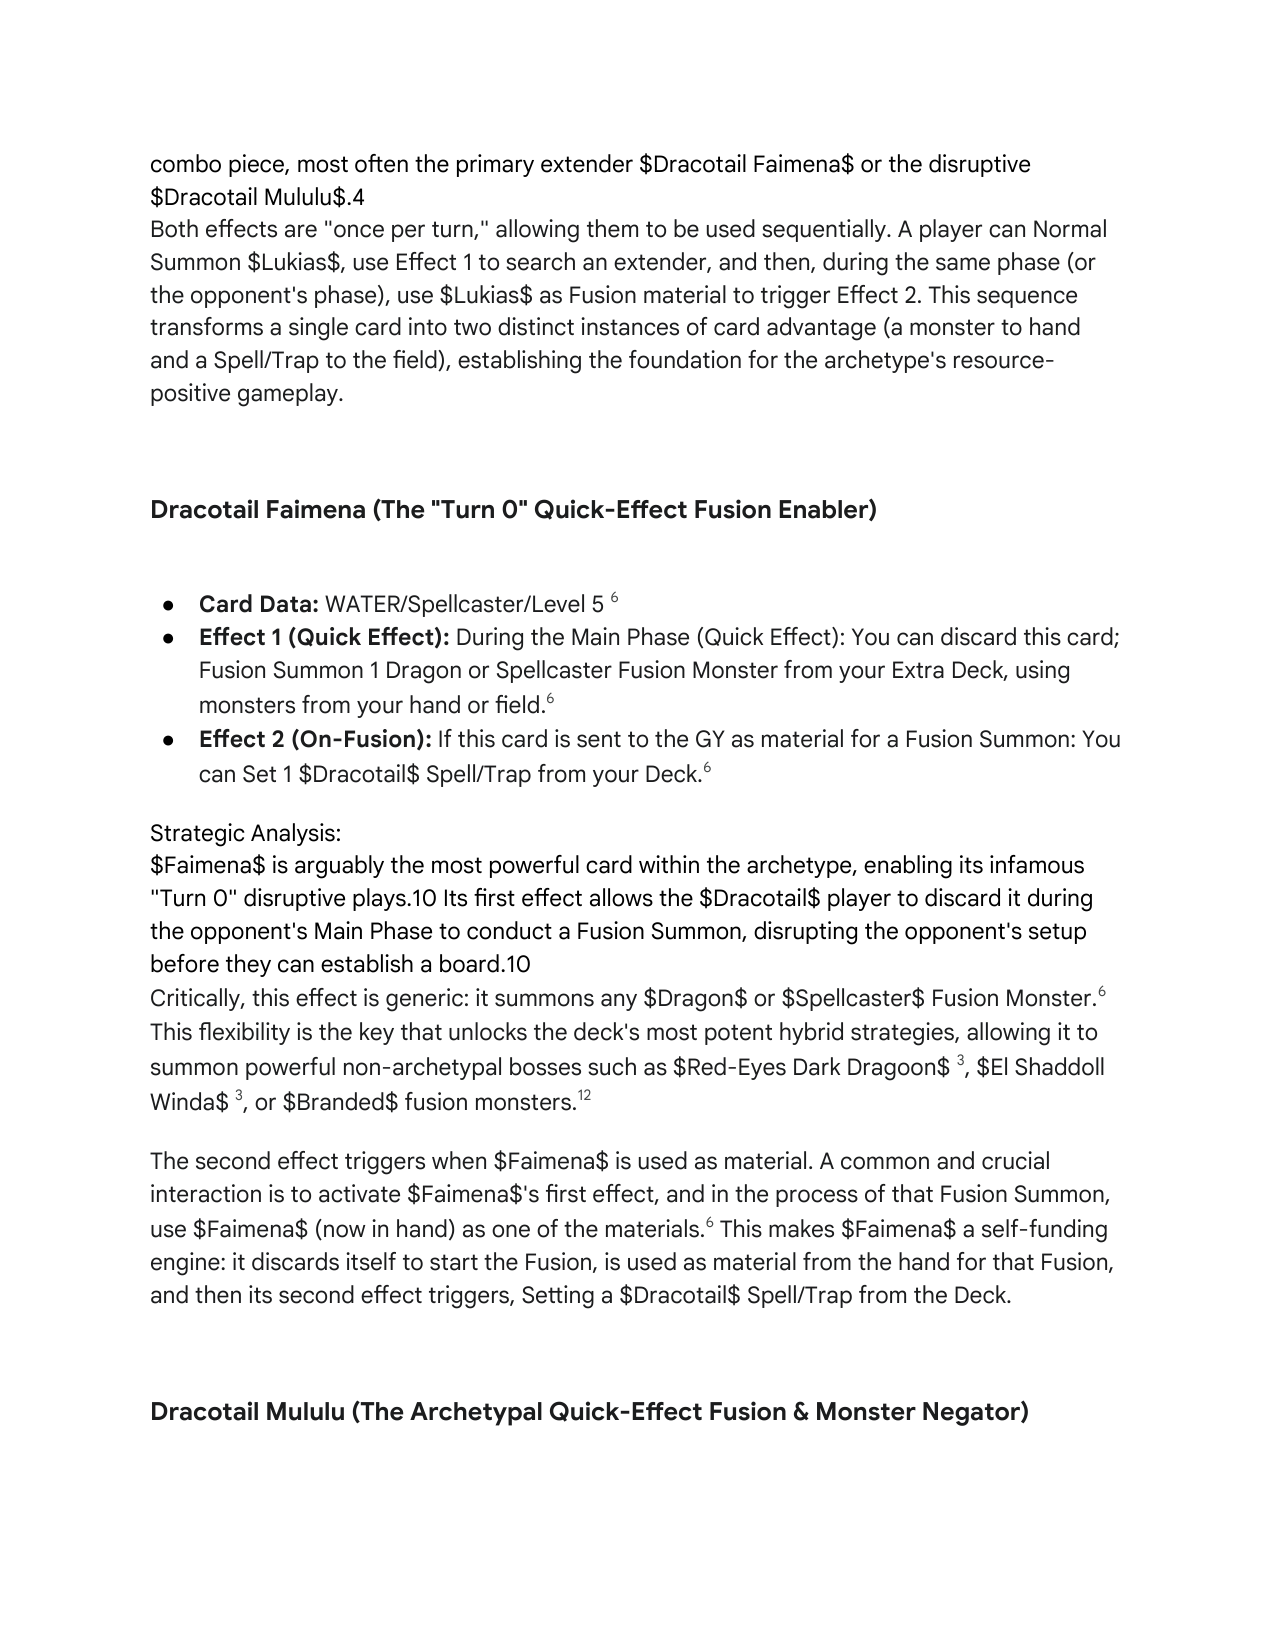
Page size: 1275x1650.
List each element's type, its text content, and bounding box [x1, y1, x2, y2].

list Effect 2 (On-Fusion): If this card is sent to the GY as material for a Fusion Summon: You can Set 1 $Dracotail$ Spell/Trap from your Deck.6 [161, 725, 1125, 789]
list Effect 1 (Quick Effect): During the Main Phase (Quick Effect): You can discard this card; Fusion Summon 1 Dragon or Spellcaster Fusion Monster from your Extra Deck, using monsters from your hand or field.6 [161, 623, 1125, 721]
text Strategic Analysis: [150, 819, 1125, 848]
text The second effect triggers when $Faimena$ is used as material. A common and crucial interaction is to activate $Faimena$'s first effect, and in the process of that Fusion Summon, use $Faimena$ (now in hand) as one of the materials.6 This makes $Faimena$ a self-funding engine: it discards itself to start the Fusion, is used as material from the hand for that Fusion, and then its second effect triggers, Setting a $Dracotail$ Spell/Trap from the Deck. [150, 1147, 1125, 1310]
subtitle Dracotail Mululu (The Archetypal Quick-Effect Fusion & Monster Negator) [150, 1397, 1125, 1428]
text Both effects are "once per turn," allowing them to be used sequentially. A player can Normal Summon $Lukias$, use Effect 1 to search an extender, and then, during the same phase (or the opponent's phase), use $Lukias$ as Fusion material to trigger Effect 2. This sequence transforms a single card into two distinct instances of card advantage (a monster to hand and a Spell/Trap to the field), establishing the foundation for the archetype's resource-positive gameplay. [150, 215, 1125, 408]
text Critically, this effect is generic: it summons any $Dragon$ or $Spellcaster$ Fusion Monster.6 This flexibility is the key that unlocks the deck's most potent hybrid strategies, allowing it to summon powerful non-archetypal bosses such as $Red-Eyes Dark Dragoon$ 3, $El Shaddoll Winda$ 3, or $Branded$ fusion monsters.12 [150, 982, 1125, 1118]
list Card Data: WATER/Spellcaster/Level 5 6 [161, 588, 1125, 619]
text $Faimena$ is arguably the most powerful card within the archetype, enabling its infamous "Turn 0" disruptive plays.10 Its first effect allows the $Dracotail$ player to discard it during the opponent's Main Phase to conduct a Fusion Summon, disrupting the opponent's setup before they can establish a board.10 [150, 852, 1125, 978]
subtitle Dracotail Faimena (The "Turn 0" Quick-Effect Fusion Enabler) [150, 494, 1125, 526]
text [150, 150, 1125, 211]
